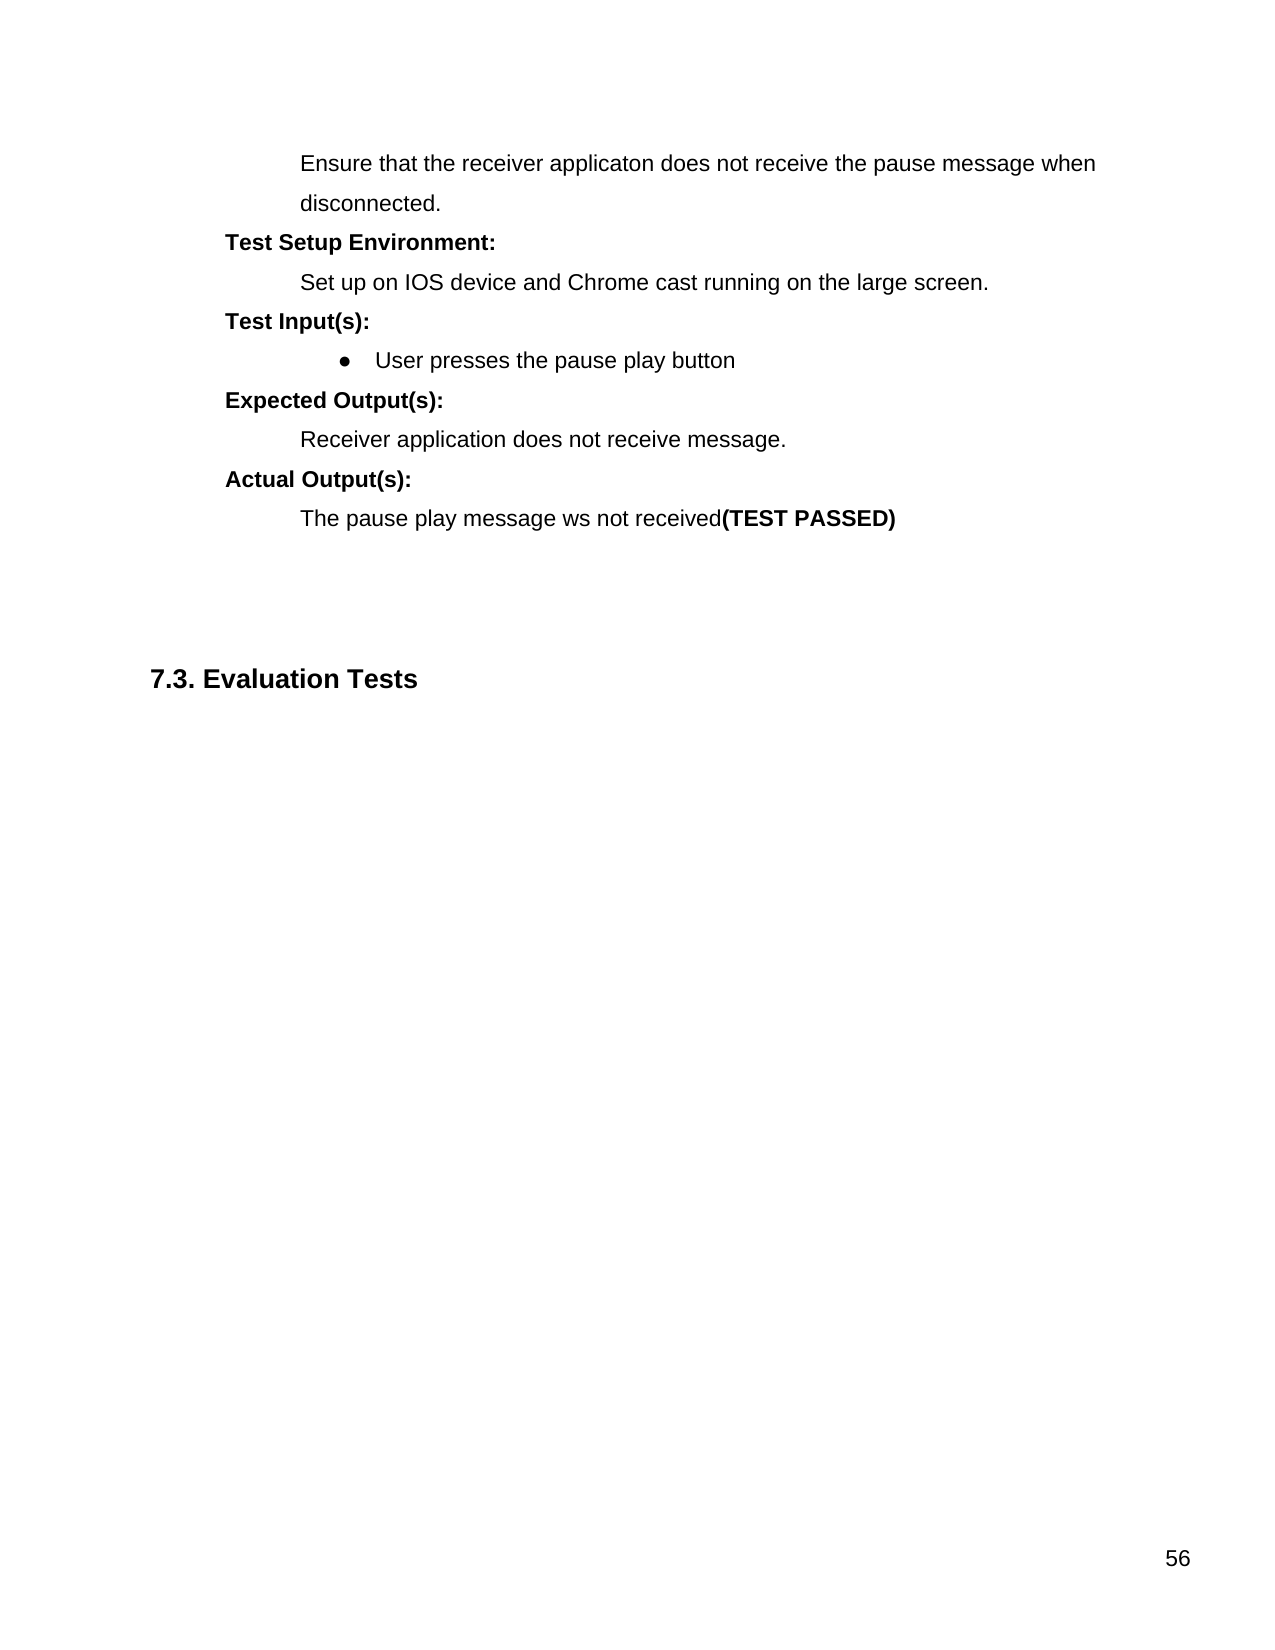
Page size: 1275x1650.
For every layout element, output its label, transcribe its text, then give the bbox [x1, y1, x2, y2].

text Test Setup Environment: [150, 229, 1191, 255]
list User presses the pause play button [338, 347, 1191, 374]
text Receiver application does not receive message. [300, 426, 1191, 453]
text The pause play message ws not received(TEST PASSED) [300, 505, 1191, 532]
text Ensure that the receiver applicaton does not receive the pause message when disconnected. [300, 150, 1191, 216]
text 7.3. Evaluation Tests [150, 663, 1191, 694]
text Actual Output(s): [150, 466, 1191, 492]
text Test Input(s): [150, 308, 1191, 334]
text Expected Output(s): [150, 387, 1191, 413]
text Set up on IOS device and Chrome cast running on the large screen. [300, 268, 1191, 295]
